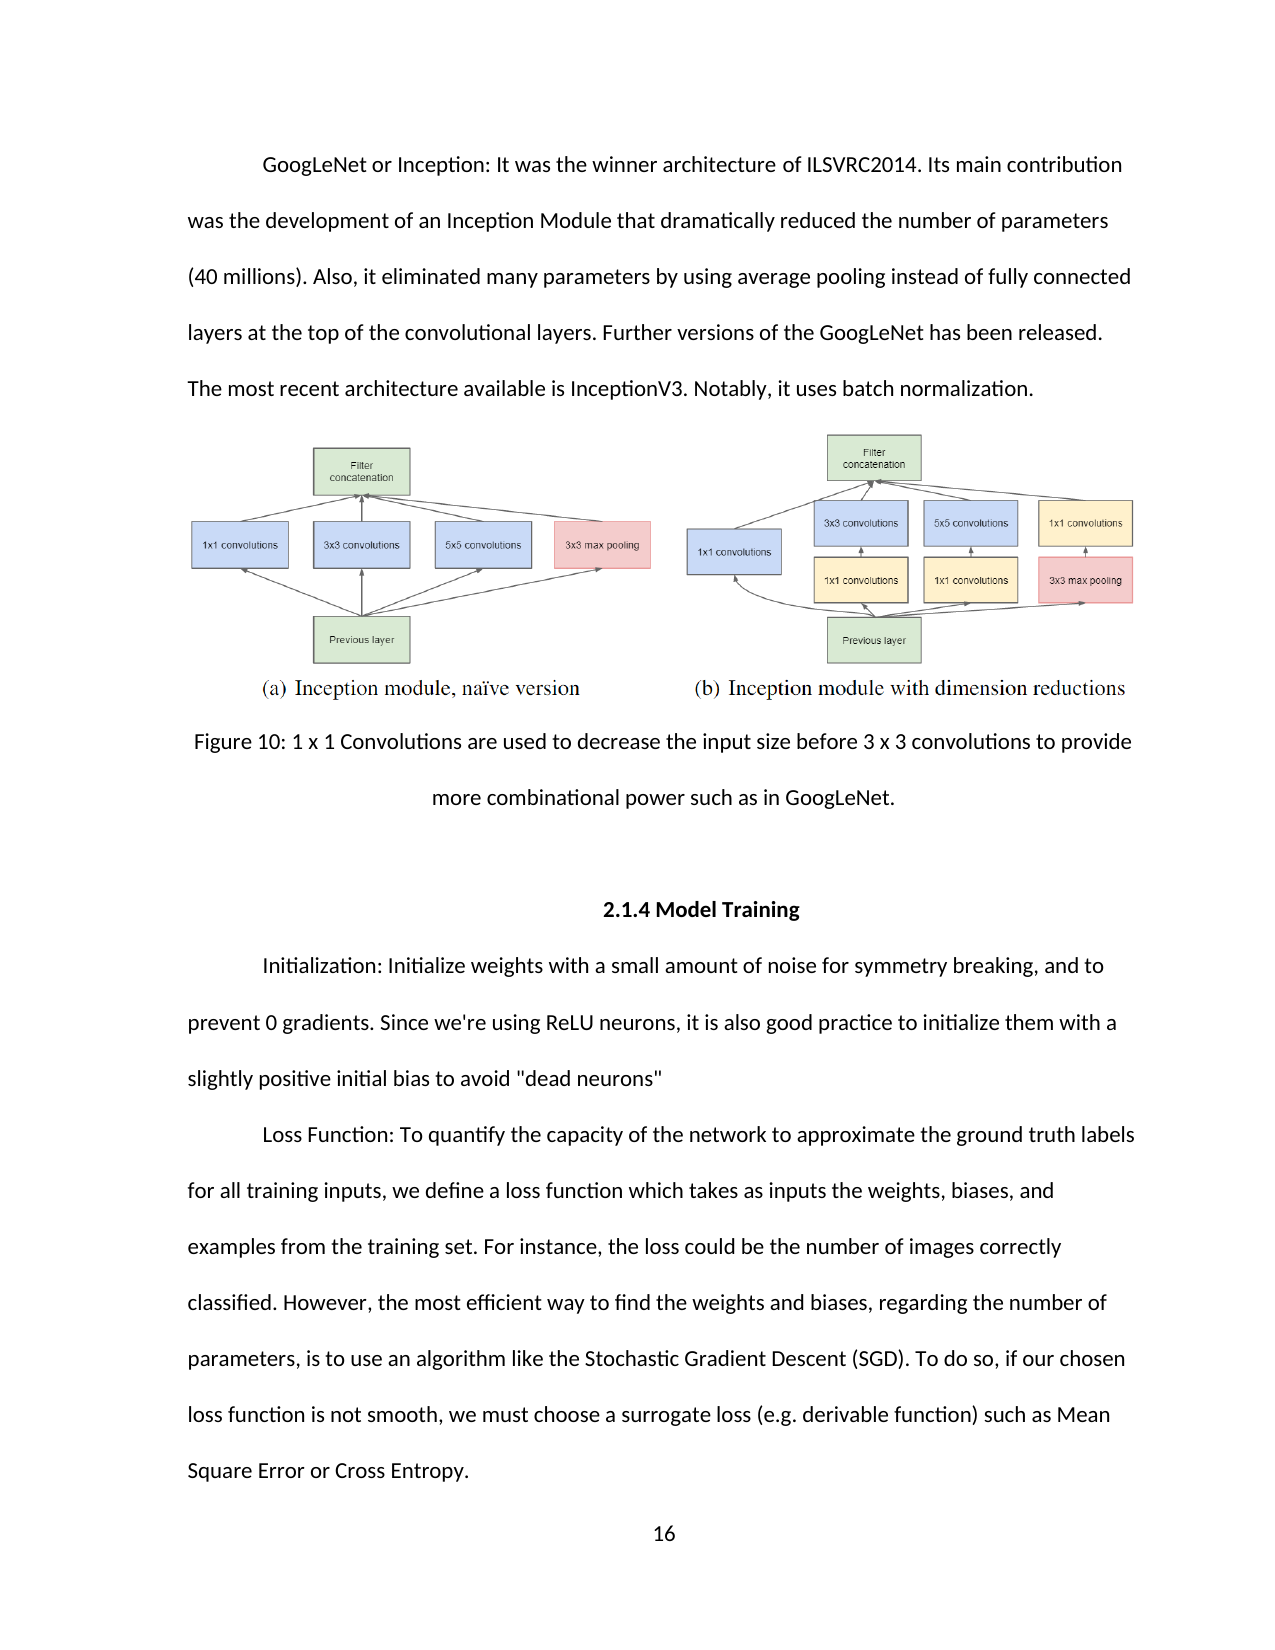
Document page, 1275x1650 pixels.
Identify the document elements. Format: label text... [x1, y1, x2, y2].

text 2.1.4 Model Training [187, 896, 1140, 924]
text Figure 10: 1 x 1 Convolutions are used to decrease the input size before 3 x 3 convolutions to provide more combinational power such as in GoogLeNet. [187, 700, 1140, 812]
text Initialization: Initialize weights with a small amount of noise for symmetry breaking, and to prevent 0 gradients. Since we're using ReLU neurons, it is also good practice to initialize them with a slightly positive initial bias to avoid "dead neurons" [187, 952, 1140, 1092]
text Loss Function: To quantify the capacity of the network to approximate the ground truth labels for all training inputs, we define a loss function which takes as inputs the weights, biases, and examples from the training set. For instance, the loss could be the number of images correctly classified. However, the most efficient way to find the weights and biases, regarding the number of parameters, is to use an algorithm like the Stochastic Gradient Descent (SGD). To do so, if our chosen loss function is not smooth, we must choose a surrogate loss (e.g. derivable function) such as Mean Square Error or Cross Entropy. [187, 1120, 1140, 1484]
text GoogLeNet or Inception: It was the winner architecture of ILSVRC2014. Its main contribution was the development of an Inception Module that dramatically reduced the number of parameters (40 millions). Also, it eliminated many parameters by using average pooling instead of fully connected layers at the top of the convolutional layers. Further versions of the GoogLeNet has been released. The most recent architecture available is InceptionV3. Notably, it uses batch normalization. [187, 150, 1140, 402]
